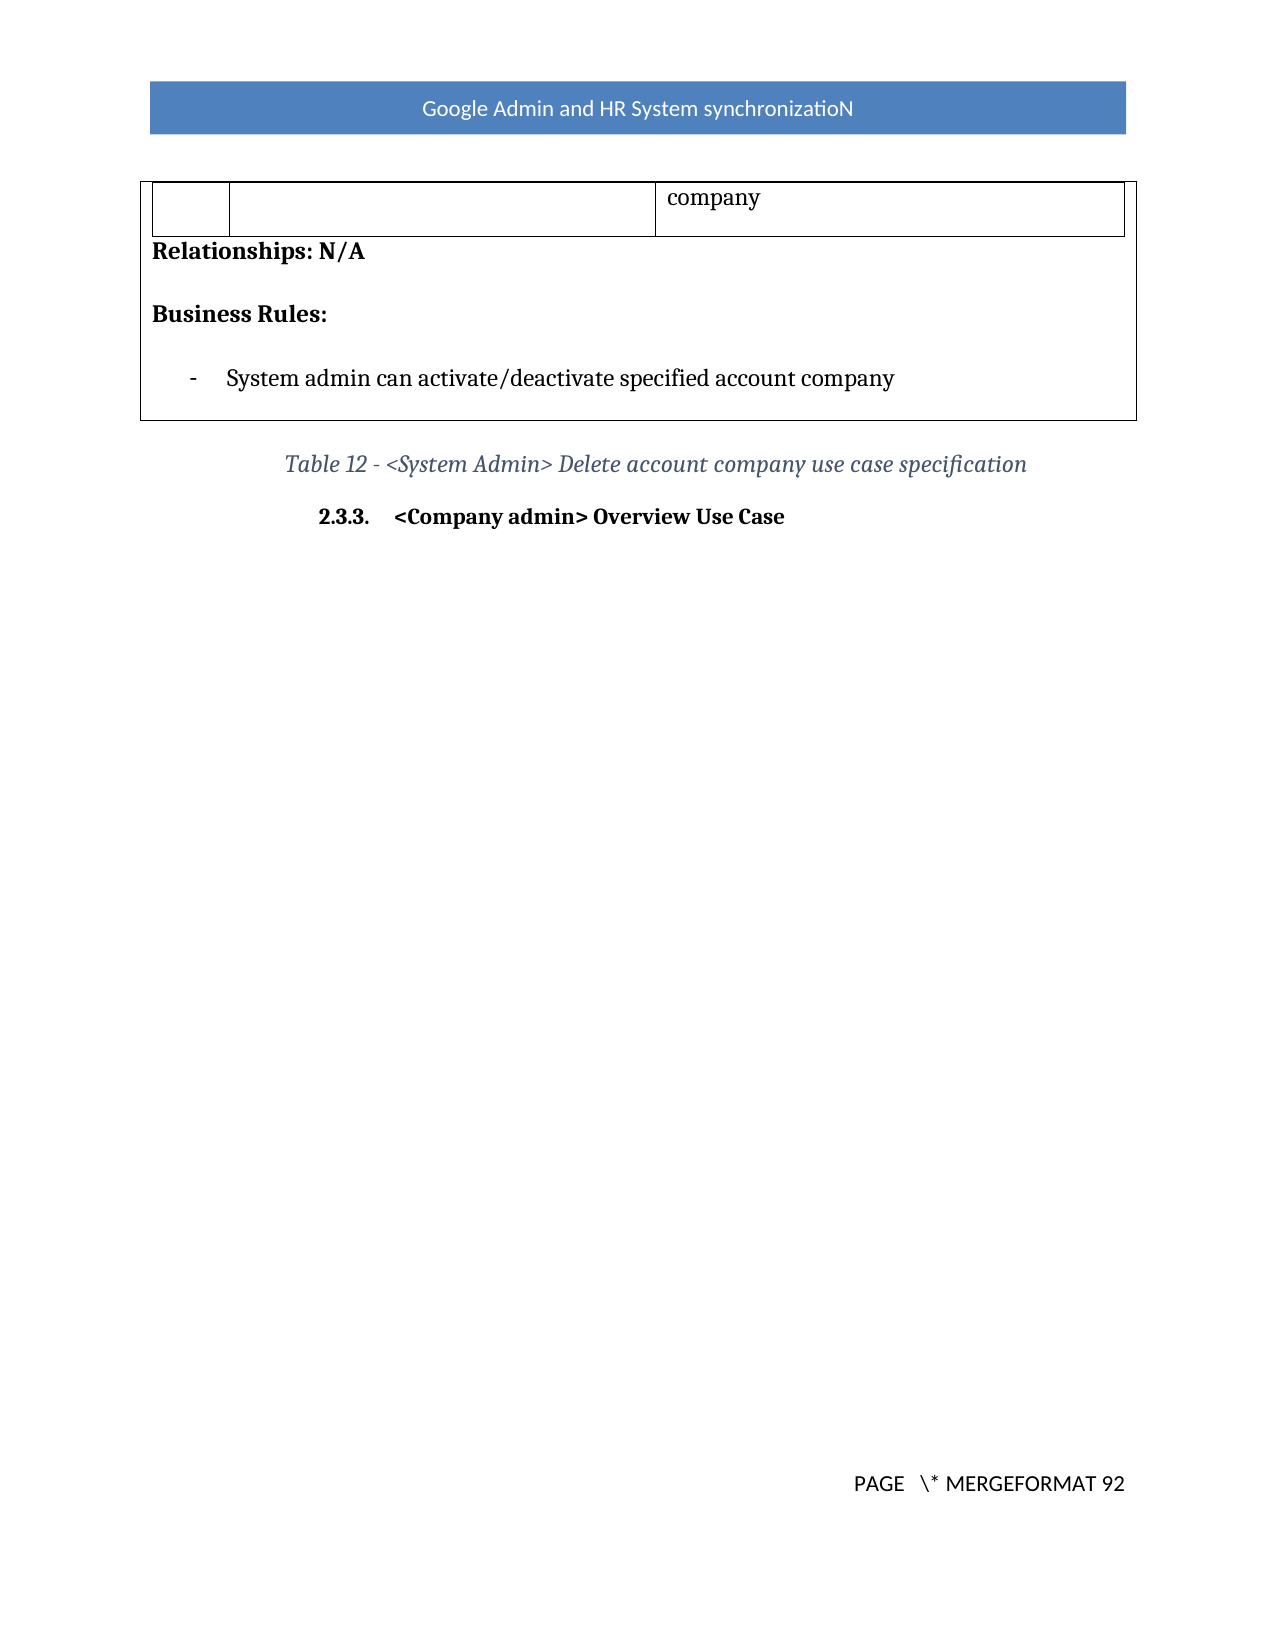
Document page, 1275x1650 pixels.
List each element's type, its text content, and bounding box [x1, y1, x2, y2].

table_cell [141, 182, 1136, 419]
text Table 12 - <System Admin> Delete account company use case specification [187, 450, 1125, 478]
subtitle <Company admin> Overview Use Case [319, 504, 1125, 530]
